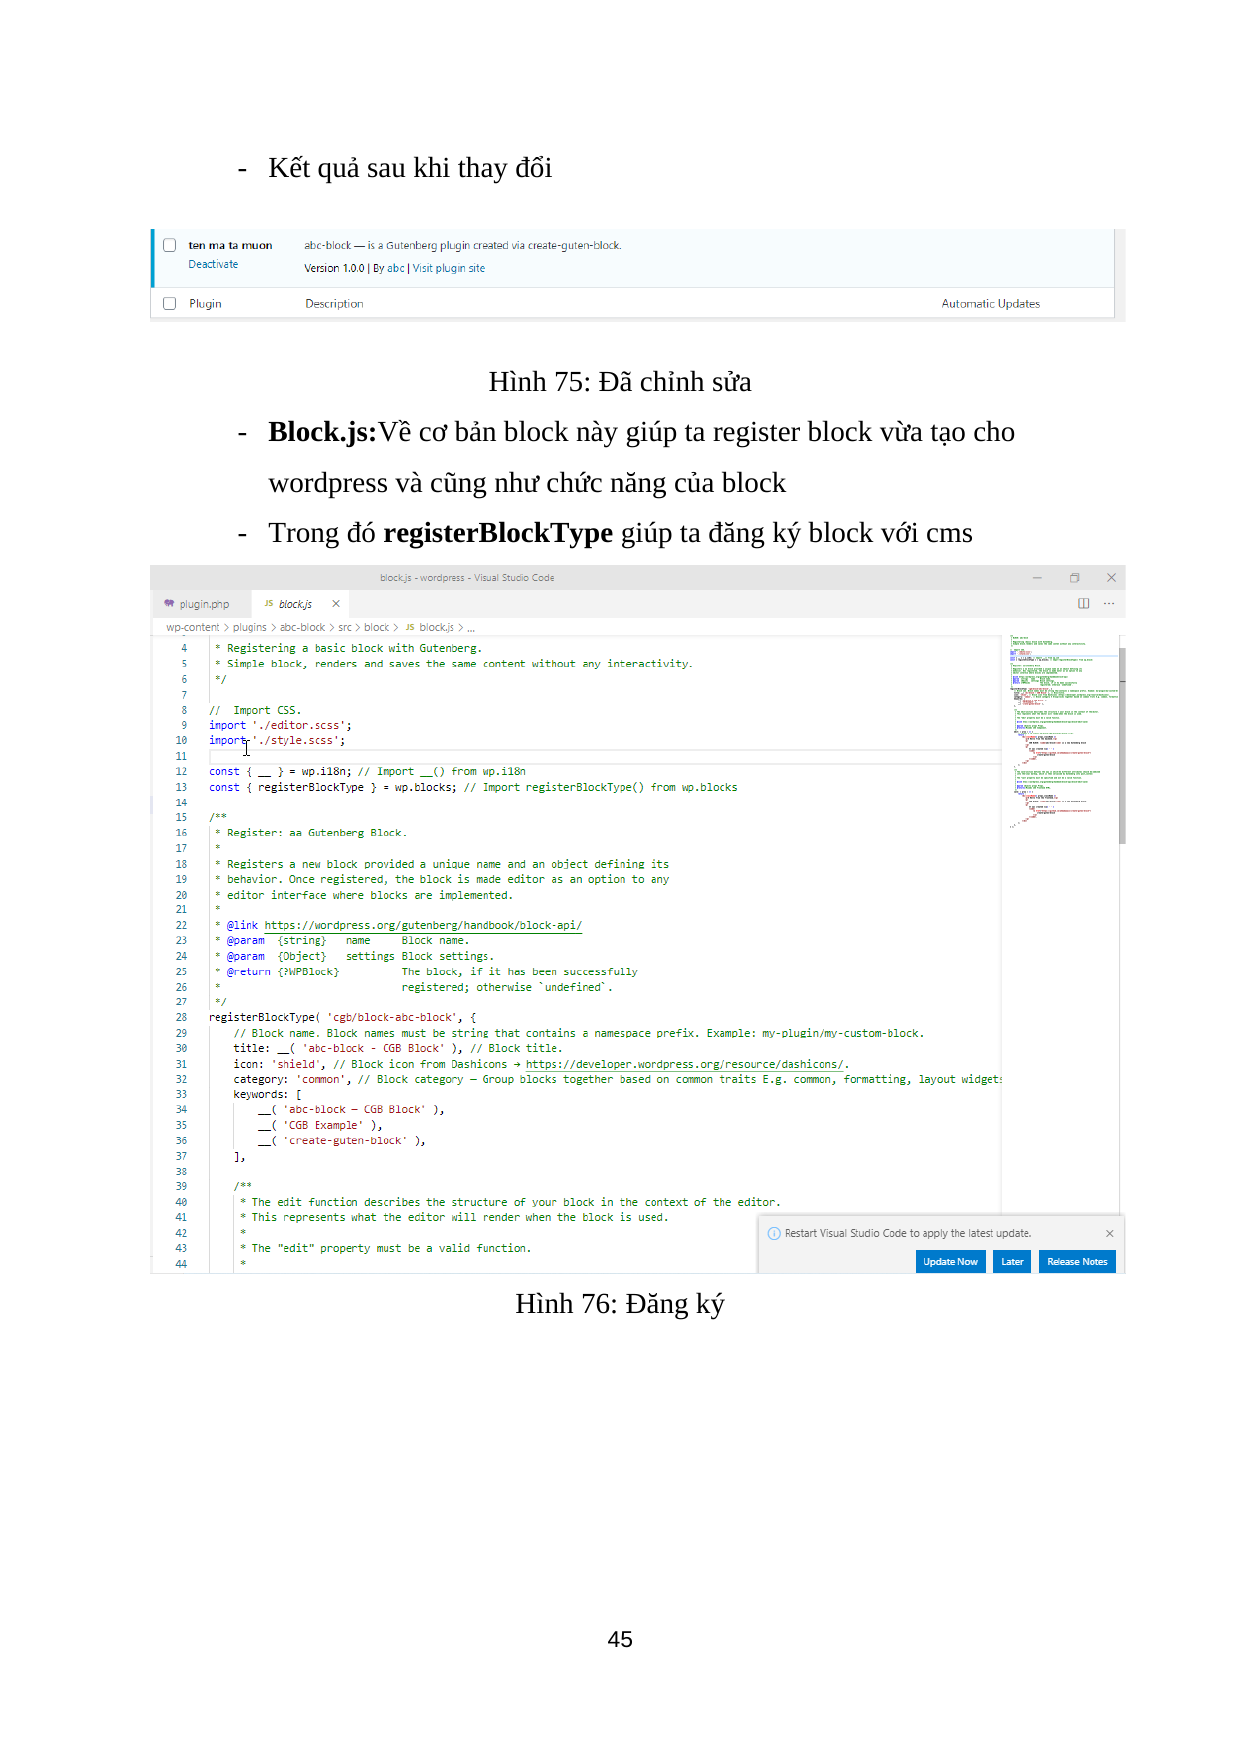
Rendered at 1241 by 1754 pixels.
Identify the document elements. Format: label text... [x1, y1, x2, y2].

picture [150, 565, 1126, 1274]
text Hình 75: Đã chỉnh sửa [150, 364, 1090, 398]
text Hình 76: Đăng ký [150, 1287, 1090, 1320]
list Block.js:Về cơ bản block này giúp ta register block vừa tạo cho wordpress và cũng như chức năng của block [237, 414, 1090, 498]
list Kết quả sau khi thay đổi [237, 150, 1090, 183]
picture [150, 229, 1126, 322]
list Trong đó registerBlockType giúp ta đăng ký block với cms [237, 515, 1090, 549]
